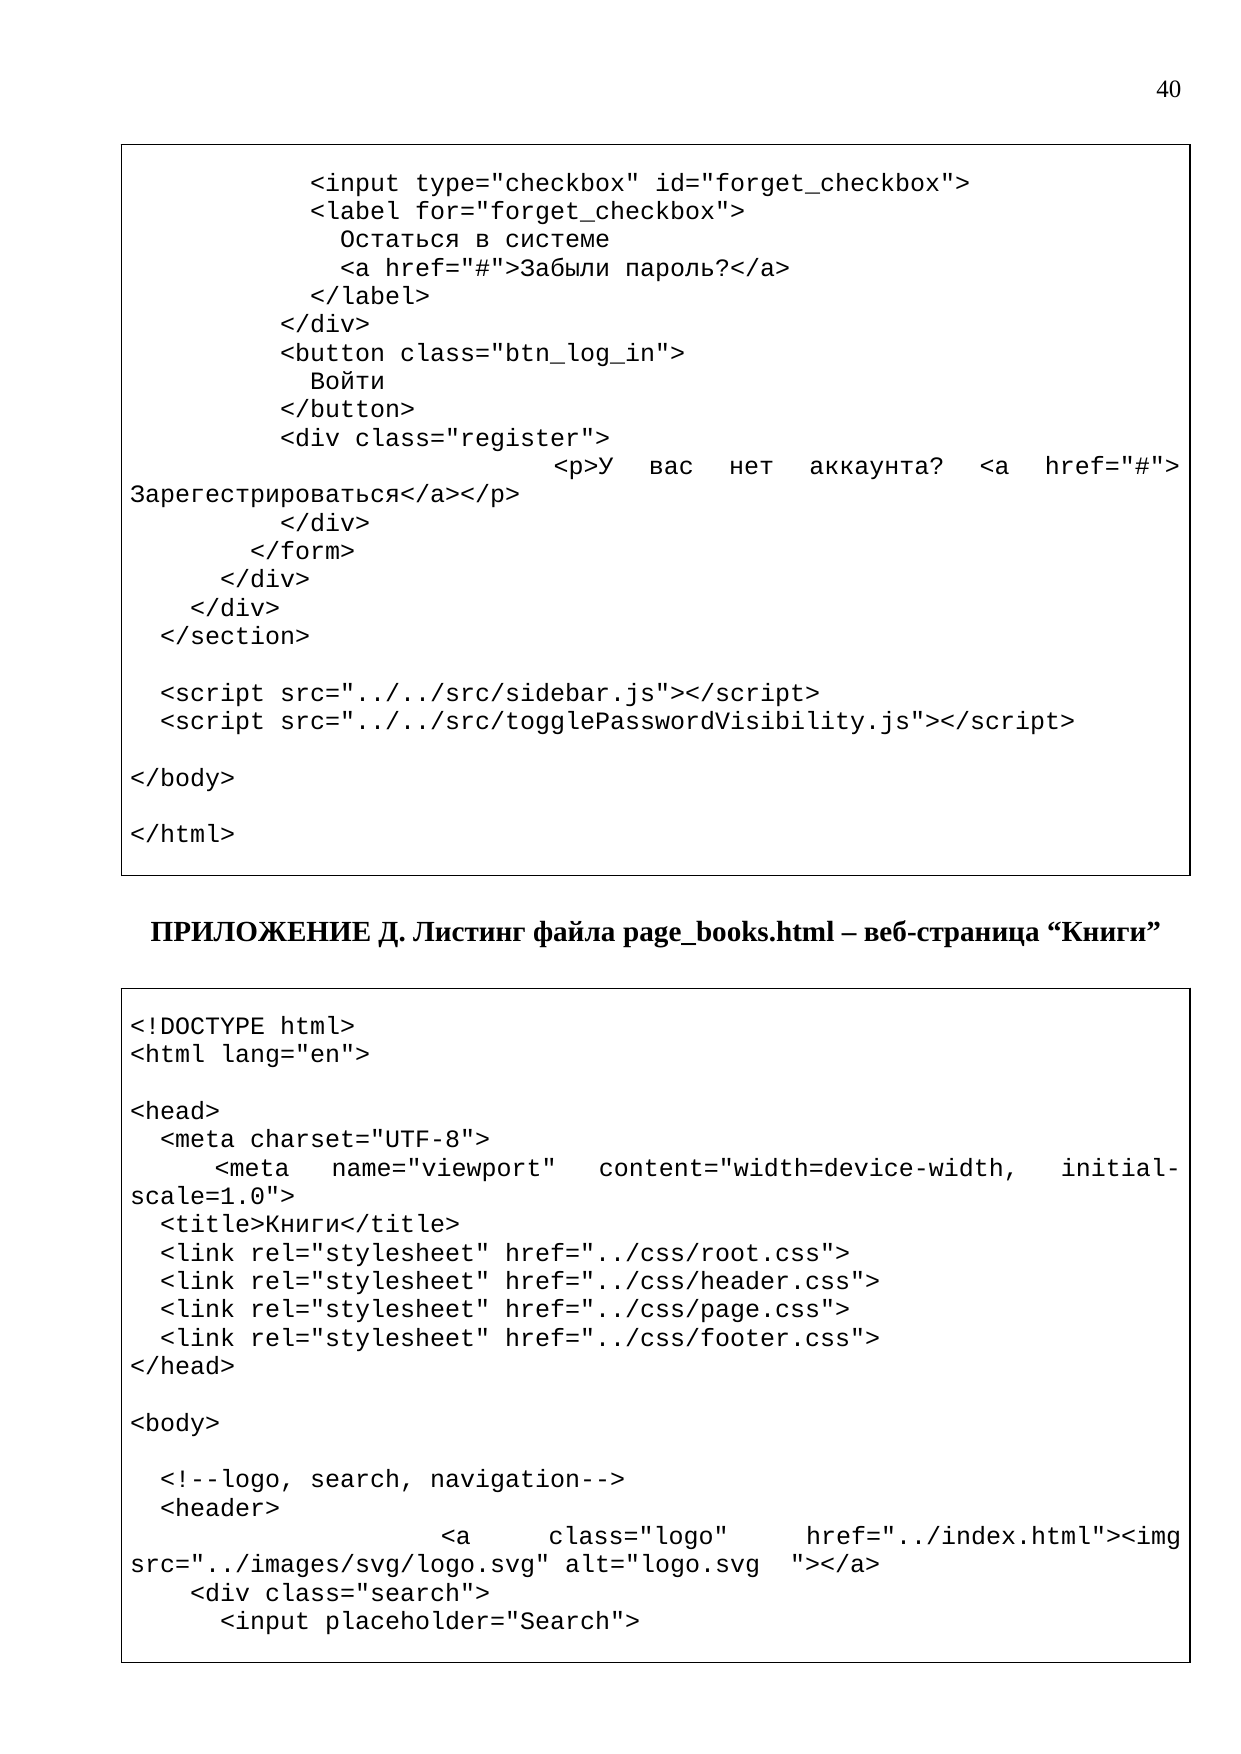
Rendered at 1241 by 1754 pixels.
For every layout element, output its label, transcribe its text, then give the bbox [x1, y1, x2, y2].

text </label> [130, 283, 1181, 312]
text </head> [130, 1353, 1181, 1382]
text <title>Книги</title> [130, 1212, 1181, 1240]
text </div> [130, 595, 1181, 623]
text <label for="forget_checkbox"> [130, 198, 1181, 227]
text <link rel="stylesheet" href="../css/page.css"> [130, 1297, 1181, 1325]
text <script src="../../src/sidebar.js"></script> [130, 680, 1181, 708]
text <body> [130, 1410, 1181, 1438]
text <button class="btn_log_in"> [130, 340, 1181, 368]
text </html> [122, 796, 1189, 875]
text Войти [130, 368, 1181, 397]
text <header> [130, 1495, 1181, 1523]
subtitle ПРИЛОЖЕНИЕ Д. Листинг файла page_books.html – веб-страница “Книги” [130, 914, 1181, 947]
text Остаться в системе [130, 227, 1181, 255]
text <input type="checkbox" id="forget_checkbox"> [122, 145, 1189, 198]
text </section> [130, 623, 1181, 652]
text <!--logo, search, navigation--> [130, 1467, 1181, 1495]
text <a href="#">Забыли пароль?</a> [130, 255, 1181, 283]
text <meta charset="UTF-8"> [130, 1127, 1181, 1155]
text <p>У вас нет аккаунта? <a href="#"> Зарегестрироваться</a></p> [130, 453, 1181, 510]
text <html lang="en"> [130, 1042, 1181, 1070]
text <link rel="stylesheet" href="../css/header.css"> [130, 1268, 1181, 1297]
text <!DOCTYPE html> [122, 989, 1189, 1042]
text </div> [130, 567, 1181, 595]
text <meta name="viewport" content="width=device-width, initial-scale=1.0"> [130, 1155, 1181, 1212]
text <head> [130, 1098, 1181, 1127]
text </div> [130, 510, 1181, 538]
text </button> [130, 397, 1181, 425]
text <link rel="stylesheet" href="../css/root.css"> [130, 1240, 1181, 1268]
text <div class="register"> [130, 425, 1181, 453]
text </div> [130, 312, 1181, 340]
text <link rel="stylesheet" href="../css/footer.css"> [130, 1325, 1181, 1353]
text </form> [130, 538, 1181, 567]
text <script src="../../src/togglePasswordVisibility.js"></script> [130, 708, 1181, 737]
text <a class="logo" href="../index.html"><img src="../images/svg/logo.svg" alt="logo.svg "></a> [130, 1523, 1181, 1580]
text <input placeholder="Search"> [122, 1582, 1189, 1662]
text </body> [130, 765, 1181, 793]
